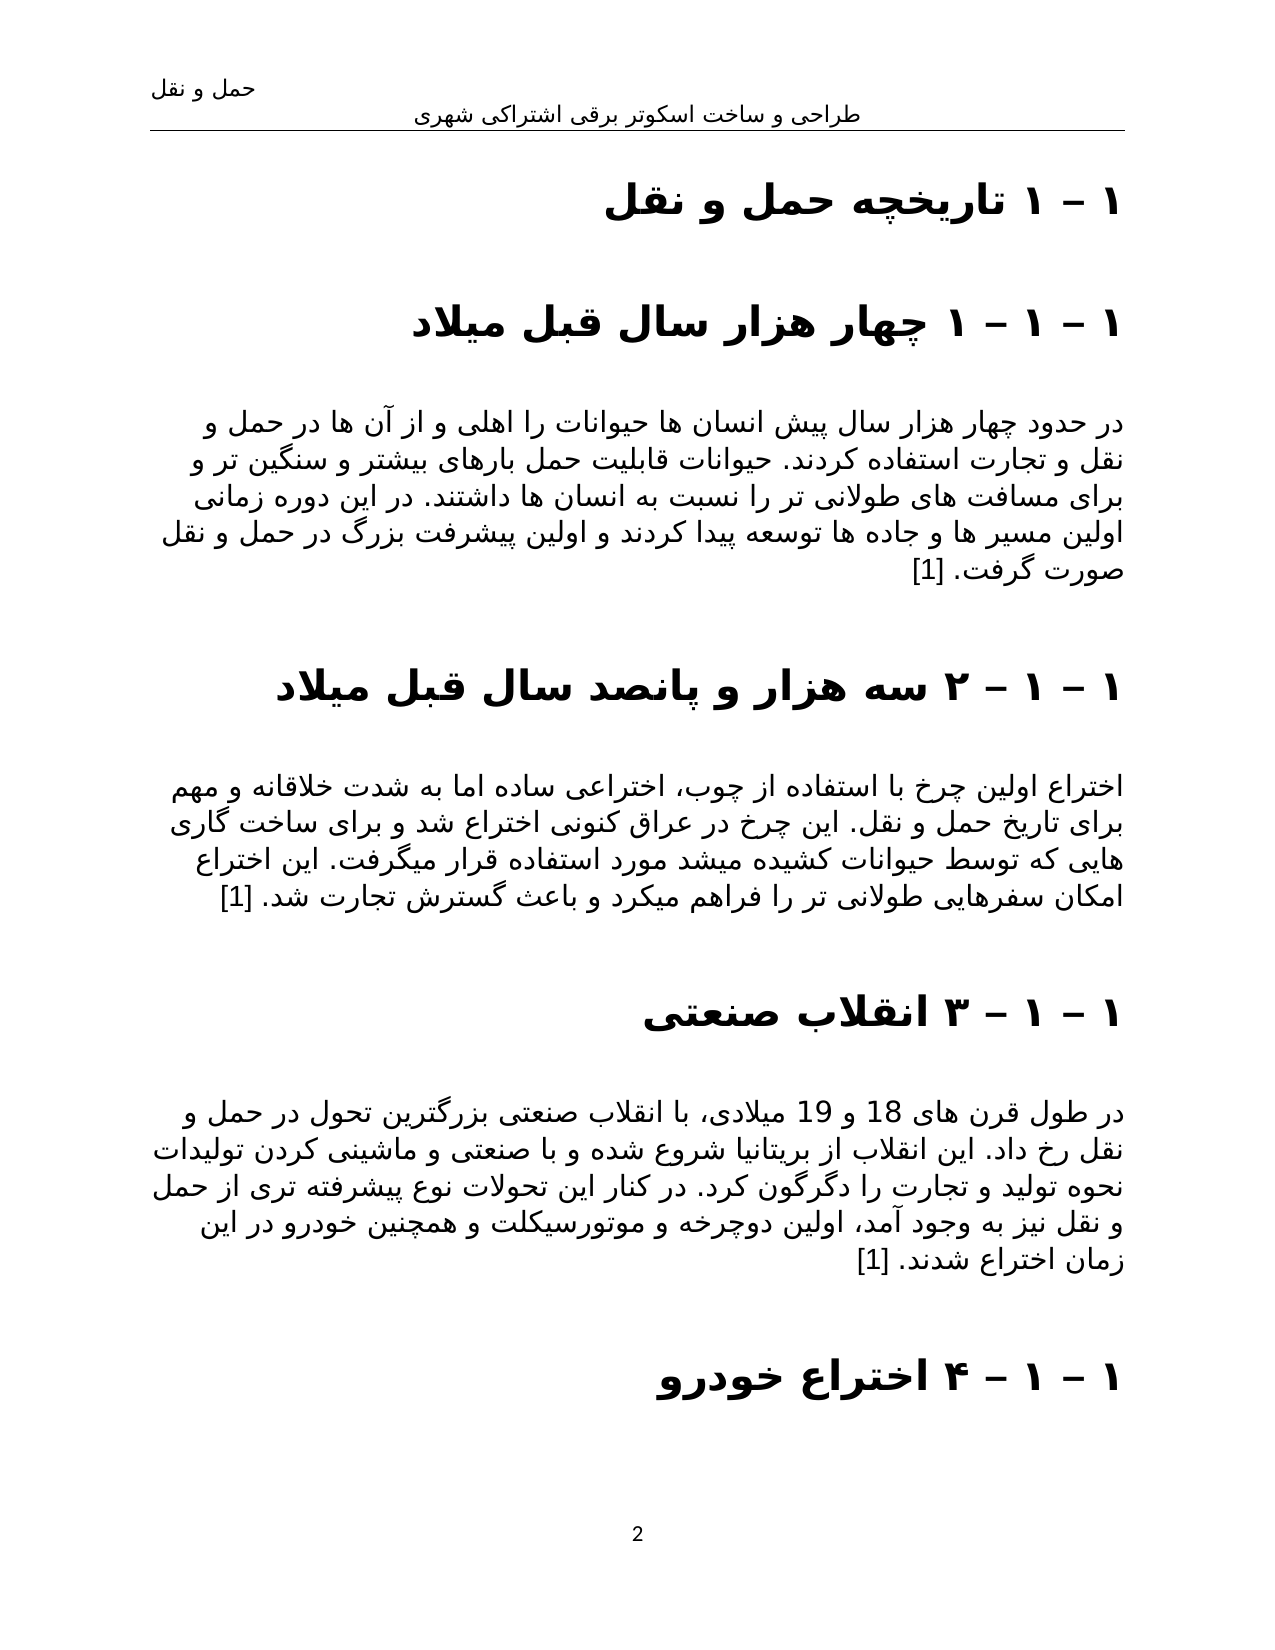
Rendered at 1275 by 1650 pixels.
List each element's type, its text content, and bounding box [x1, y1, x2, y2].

subtitle ۱ – ۱ – ۴ اختراع خودرو [150, 1351, 1125, 1400]
text در حدود چهار هزار سال پیش انسان ها حیوانات را اهلی و از آن ها در حمل و نقل و تجارت استفاده کردند. حیوانات قابلیت حمل بارهای بیشتر و سنگین تر و برای مسافت های طولانی تر را نسبت به انسان ها داشتند. در این دوره زمانی اولین مسیر ها و جاده ها توسعه پیدا کردند و اولین پیشرفت بزرگ در حمل و نقل صورت گرفت. [150, 406, 1125, 586]
subtitle ۱ – ۱ – ۱ چهار هزار سال قبل میلاد [150, 298, 1125, 347]
subtitle ۱ – ۱ تاریخچه حمل و نقل [150, 175, 1125, 224]
subtitle ۱ – ۱ – ۳ انقلاب صنعتی [150, 988, 1125, 1037]
text در طول قرن های 18 و 19 میلادی، با انقلاب صنعتی بزرگترین تحول در حمل و نقل رخ داد. این انقلاب از بریتانیا شروع شده و با صنعتی و ماشینی کردن تولیدات نحوه تولید و تجارت را دگرگون کرد. در کنار این تحولات نوع پیشرفته تری از حمل و نقل نیز به وجود آمد، اولین دوچرخه و موتورسیکلت و همچنین خودرو در این زمان اختراع شدند. [150, 1096, 1125, 1276]
text اختراع اولین چرخ با استفاده از چوب، اختراعی ساده اما به شدت خلاقانه و مهم برای تاریخ حمل و نقل. این چرخ در عراق کنونی اختراع شد و برای ساخت گاری هایی که توسط حیوانات کشیده میشد مورد استفاده قرار میگرفت. این اختراع امکان سفرهایی طولانی تر را فراهم میکرد و باعث گسترش تجارت شد. [150, 769, 1125, 913]
subtitle ۱ – ۱ – ۲ سه هزار و پانصد سال قبل میلاد [150, 661, 1125, 710]
